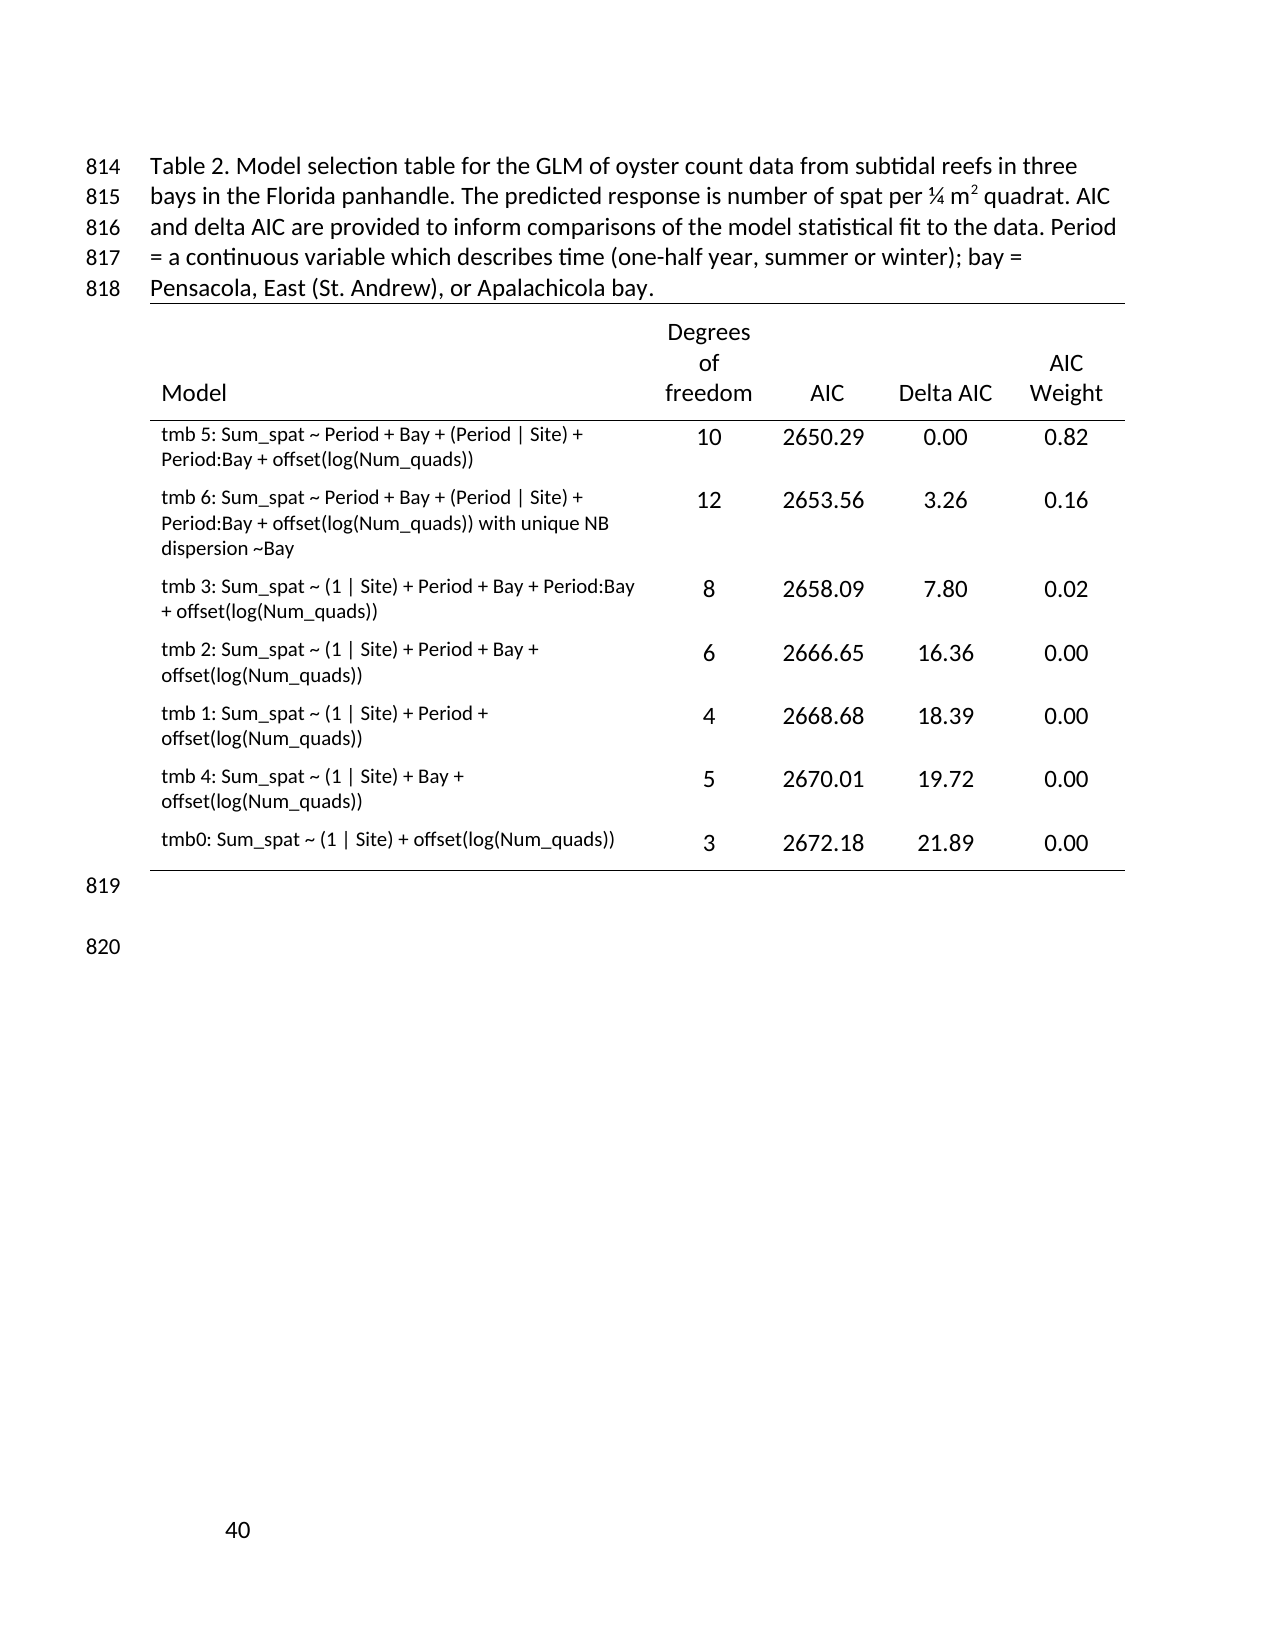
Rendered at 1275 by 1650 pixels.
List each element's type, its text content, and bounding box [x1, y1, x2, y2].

table_cell 21.89 [883, 827, 1008, 870]
table_cell 0.00 [1008, 637, 1125, 700]
table_header Delta AIC [883, 304, 1008, 420]
table_cell 2672.18 [771, 827, 883, 870]
table_cell 2650.29 [771, 421, 883, 484]
table_cell 2666.65 [771, 637, 883, 700]
table_cell 2668.68 [771, 700, 883, 763]
table_cell tmb 6: Sum_spat ~ Period + Bay + (Period | Site) + Period:Bay + offset(log(Num_quads)) with unique NB dispersion ~Bay [150, 485, 647, 573]
text Table 2. Model selection table for the GLM of oyster count data from subtidal reefs in three bays in the Florida panhandle. The predicted response is number of spat per ¼ m2 quadrat. AIC and delta AIC are provided to inform comparisons of the model statistical fit to the data. Period = a continuous variable which describes time (one-half year, summer or winter); bay = Pensacola, East (St. Andrew), or Apalachicola bay. [150, 150, 1125, 303]
table_cell 0.00 [883, 421, 1008, 484]
table_cell 8 [647, 573, 771, 637]
table_cell tmb 3: Sum_spat ~ (1 | Site) + Period + Bay + Period:Bay + offset(log(Num_quads)) [150, 573, 647, 637]
table_cell tmb0: Sum_spat ~ (1 | Site) + offset(log(Num_quads)) [150, 827, 647, 870]
table_header Degrees of freedom [647, 304, 771, 420]
table_cell 16.36 [883, 637, 1008, 700]
table_cell tmb 4: Sum_spat ~ (1 | Site) + Bay + offset(log(Num_quads)) [150, 763, 647, 827]
table_cell 0.00 [1008, 827, 1125, 870]
table_header AIC Weight [1008, 304, 1125, 420]
table_cell tmb 2: Sum_spat ~ (1 | Site) + Period + Bay + offset(log(Num_quads)) [150, 637, 647, 700]
table_cell 0.00 [1008, 700, 1125, 763]
table_cell 18.39 [883, 700, 1008, 763]
table_header Model [150, 304, 647, 420]
table_cell 2653.56 [771, 485, 883, 573]
table_cell 0.16 [1008, 485, 1125, 573]
table_cell 12 [647, 485, 771, 573]
table_cell 4 [647, 700, 771, 763]
table_cell 7.80 [883, 573, 1008, 637]
table_cell tmb 5: Sum_spat ~ Period + Bay + (Period | Site) + Period:Bay + offset(log(Num_quads)) [150, 421, 647, 484]
table_cell 0.82 [1008, 421, 1125, 484]
table_cell 19.72 [883, 763, 1008, 827]
table_cell 0.00 [1008, 763, 1125, 827]
table_cell 2670.01 [771, 763, 883, 827]
table_cell 3 [647, 827, 771, 870]
table_cell 5 [647, 763, 771, 827]
table_cell tmb 1: Sum_spat ~ (1 | Site) + Period + offset(log(Num_quads)) [150, 700, 647, 763]
table_cell 3.26 [883, 485, 1008, 573]
table_cell 2658.09 [771, 573, 883, 637]
table_cell 6 [647, 637, 771, 700]
table_header AIC [771, 304, 883, 420]
table_cell 10 [647, 421, 771, 484]
table_cell 0.02 [1008, 573, 1125, 637]
